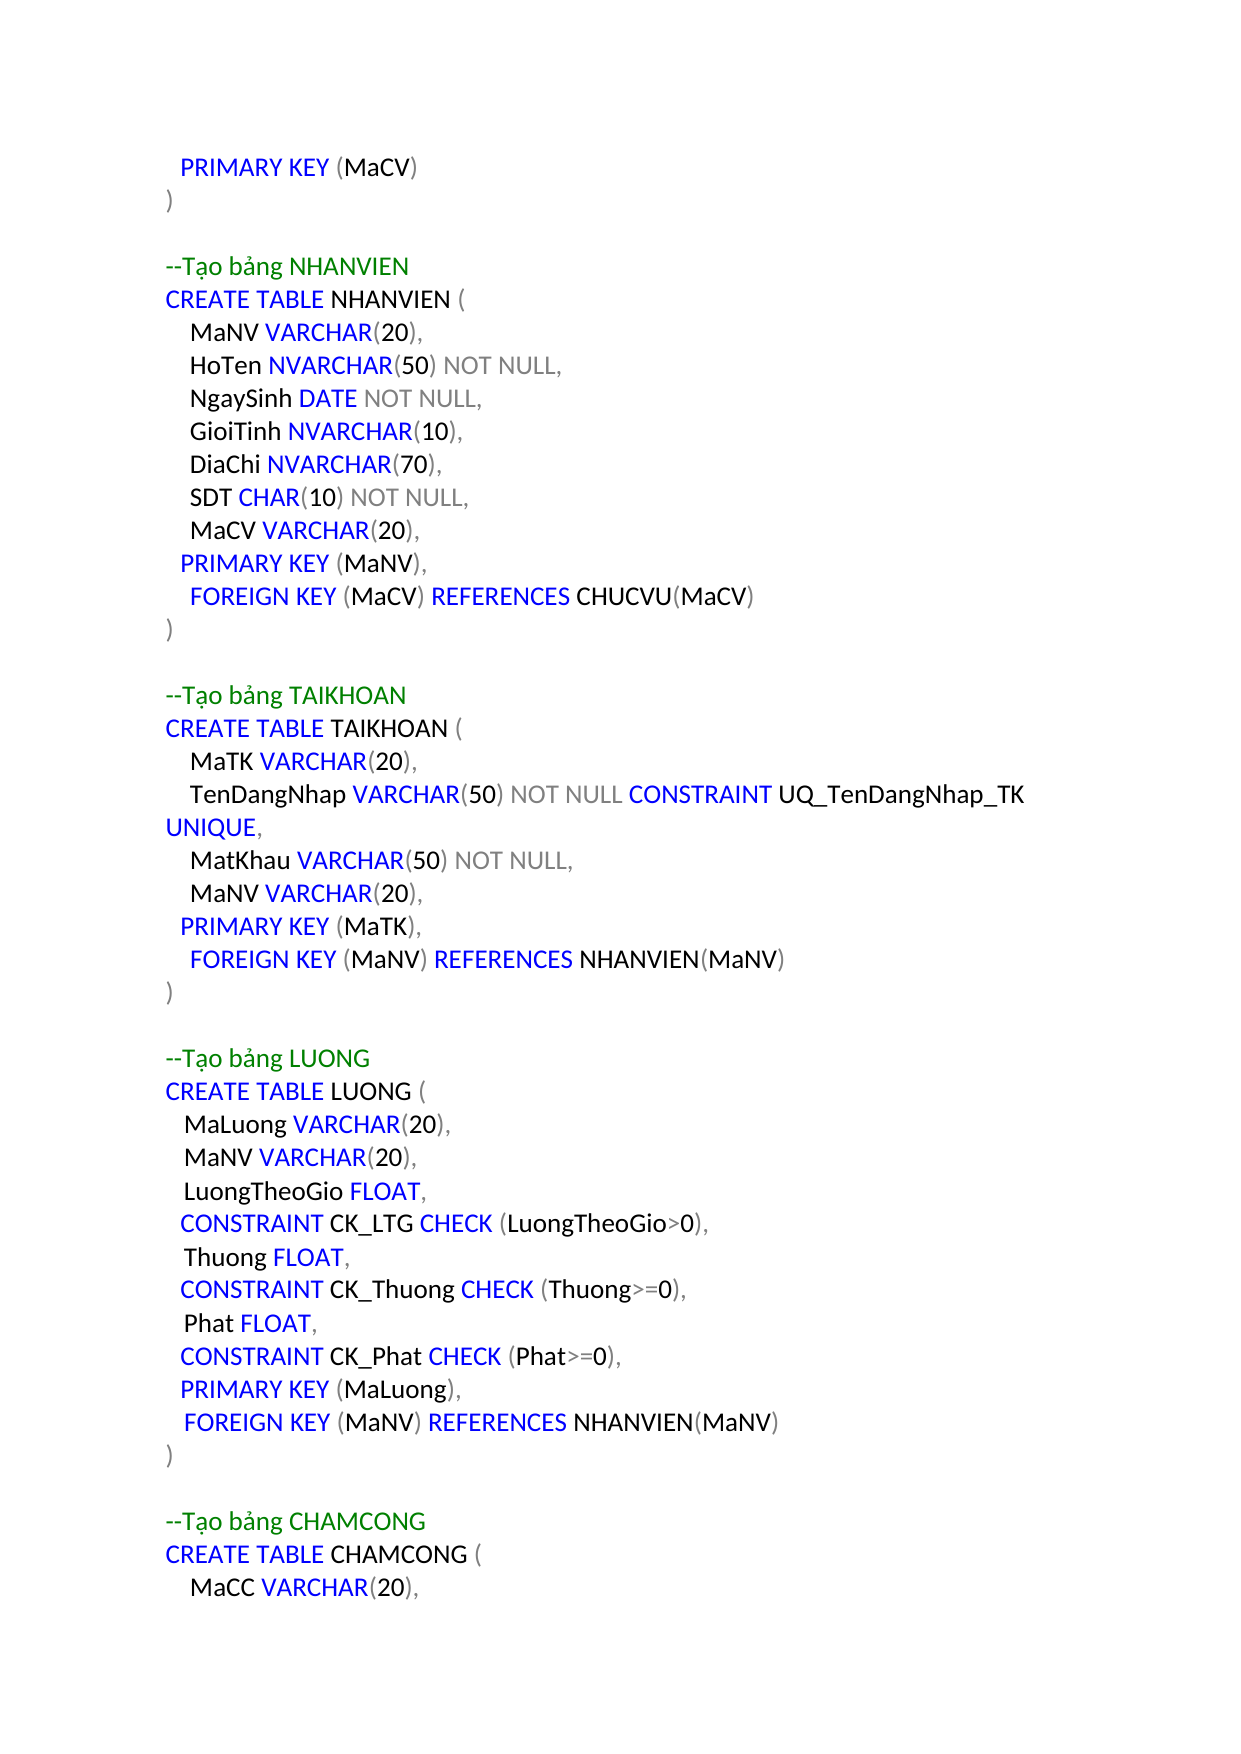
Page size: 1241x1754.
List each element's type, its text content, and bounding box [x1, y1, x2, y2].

text FOREIGN KEY (MaCV) REFERENCES CHUCVU(MaCV) [165, 579, 1104, 612]
text NgaySinh DATE NOT NULL, [165, 381, 1104, 414]
text MatKhau VARCHAR(50) NOT NULL, [165, 843, 1104, 876]
text MaNV VARCHAR(20), [165, 876, 1104, 909]
text CREATE TABLE CHAMCONG ( [165, 1537, 1104, 1570]
text CREATE TABLE LUONG ( [165, 1074, 1104, 1108]
text CREATE TABLE TAIKHOAN ( [165, 711, 1104, 744]
text SDT CHAR(10) NOT NULL, [165, 480, 1104, 513]
text CONSTRAINT CK_Thuong CHECK (Thuong>=0), [165, 1273, 1104, 1306]
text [165, 1405, 1104, 1438]
text ) [165, 612, 1104, 645]
text LuongTheoGio FLOAT, [165, 1174, 1104, 1207]
text MaLuong VARCHAR(20), [165, 1108, 1104, 1141]
text PRIMARY KEY (MaNV), [165, 546, 1104, 579]
text CREATE TABLE NHANVIEN ( [165, 282, 1104, 315]
text ) [165, 976, 1104, 1008]
text ) [165, 183, 1104, 216]
text MaNV VARCHAR(20), [165, 1141, 1104, 1174]
text DiaChi NVARCHAR(70), [165, 447, 1104, 480]
text MaNV VARCHAR(20), [165, 315, 1104, 348]
text PRIMARY KEY (MaLuong), [165, 1372, 1104, 1405]
text Phat FLOAT, [165, 1306, 1104, 1339]
text Thuong FLOAT, [165, 1240, 1104, 1273]
text PRIMARY KEY (MaTK), [165, 909, 1104, 942]
text ) [165, 1438, 1104, 1471]
text CONSTRAINT CK_Phat CHECK (Phat>=0), [165, 1339, 1104, 1372]
text HoTen NVARCHAR(50) NOT NULL, [165, 348, 1104, 381]
text --Tạo bảng CHAMCONG [165, 1504, 1104, 1537]
text CONSTRAINT CK_LTG CHECK (LuongTheoGio>0), [165, 1207, 1104, 1240]
text MaTK VARCHAR(20), [165, 744, 1104, 777]
text TenDangNhap VARCHAR(50) NOT NULL CONSTRAINT UQ_TenDangNhap_TK UNIQUE, [165, 777, 1104, 843]
text --Tạo bảng TAIKHOAN [165, 678, 1104, 711]
text --Tạo bảng NHANVIEN [165, 249, 1104, 282]
text PRIMARY KEY (MaCV) [165, 150, 1104, 183]
text FOREIGN KEY (MaNV) REFERENCES NHANVIEN(MaNV) [165, 942, 1104, 976]
text --Tạo bảng LUONG [165, 1042, 1104, 1074]
text GioiTinh NVARCHAR(10), [165, 414, 1104, 447]
text MaCV VARCHAR(20), [165, 513, 1104, 546]
text MaCC VARCHAR(20), [165, 1570, 1104, 1603]
